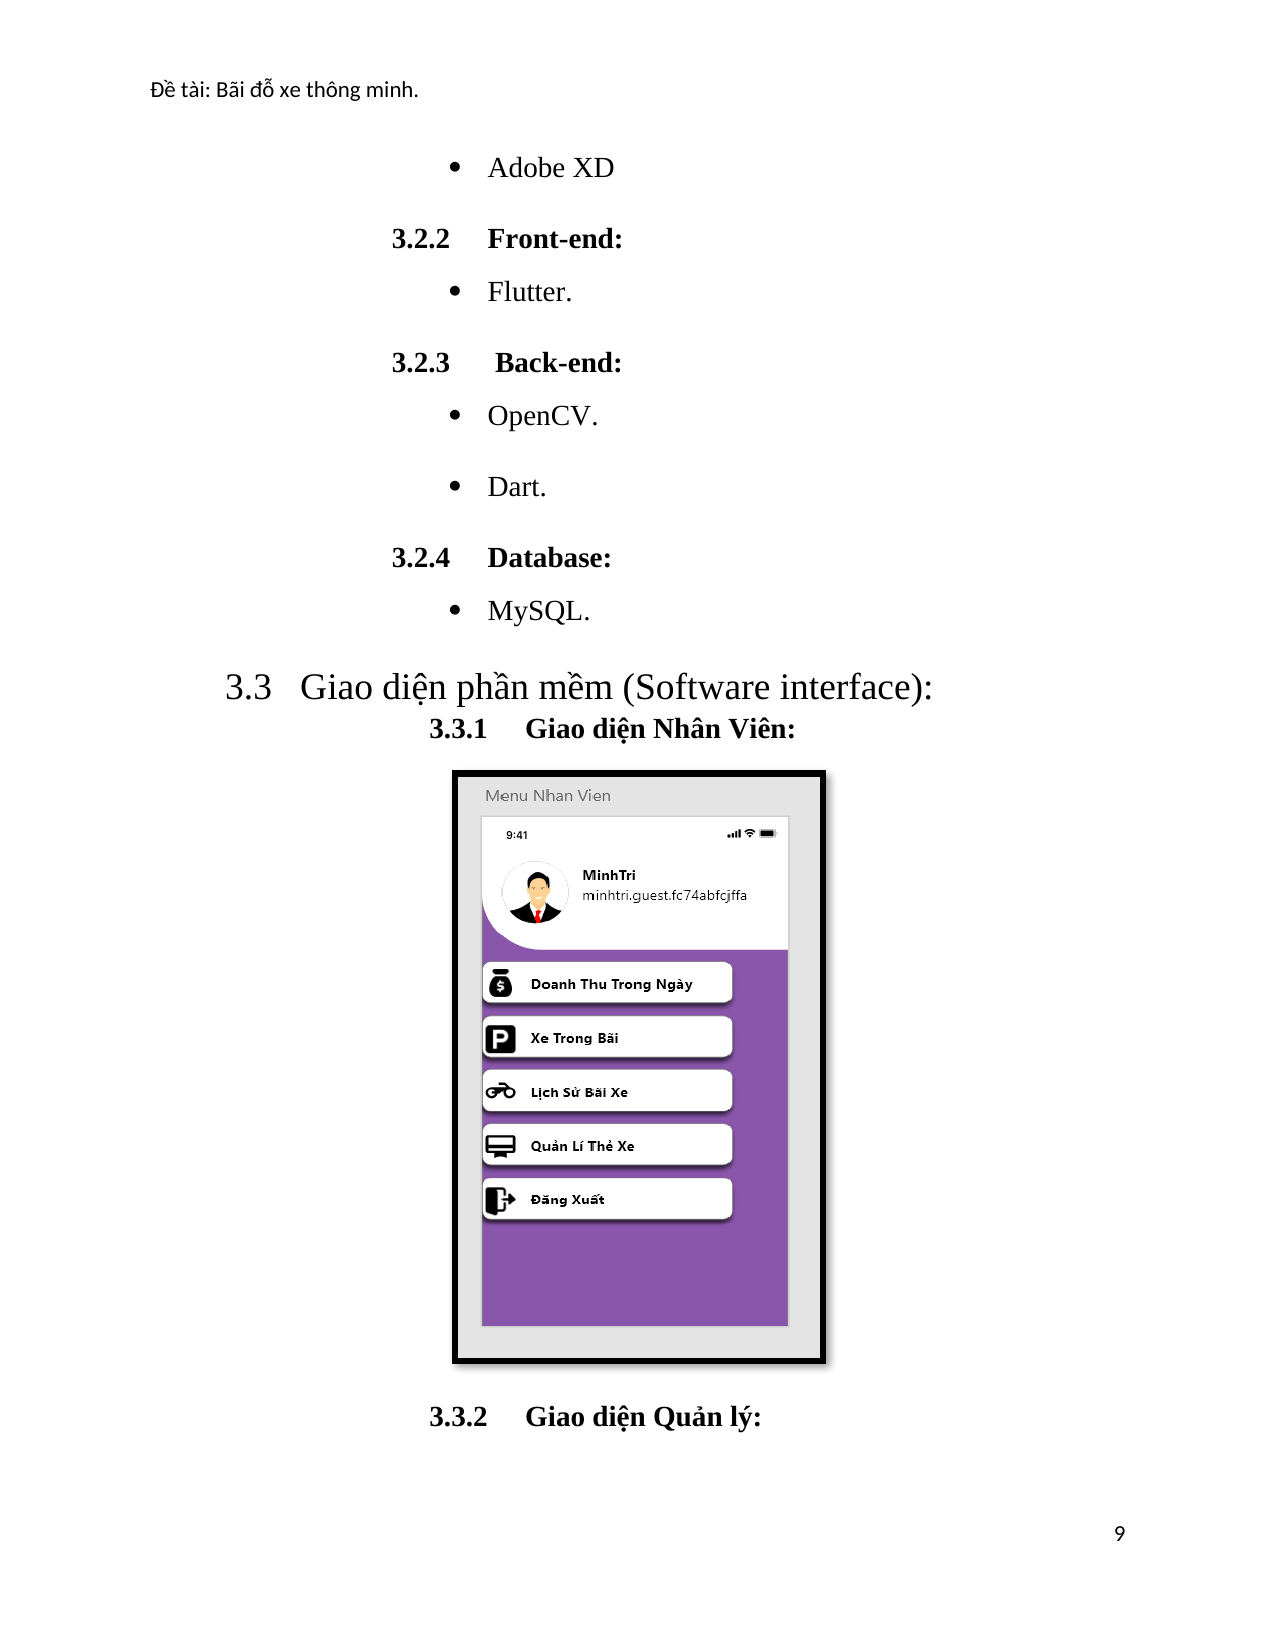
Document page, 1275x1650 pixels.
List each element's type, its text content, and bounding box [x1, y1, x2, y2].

text Giao diện Nhân Viên: [487, 711, 1125, 745]
text Back-end: [450, 345, 1125, 379]
list OpenCV. [450, 398, 1125, 432]
list MySQL. [450, 593, 1125, 627]
list Flutter. [450, 274, 1125, 308]
list Adobe XD [450, 150, 1125, 184]
text Giao diện Quản lý: [487, 1399, 1125, 1432]
picture [458, 777, 820, 1358]
text Front-end: [450, 221, 1125, 255]
list Dart. [450, 469, 1125, 503]
text Giao diện phần mềm (Software interface): [225, 665, 1125, 708]
text Database: [450, 541, 1125, 574]
